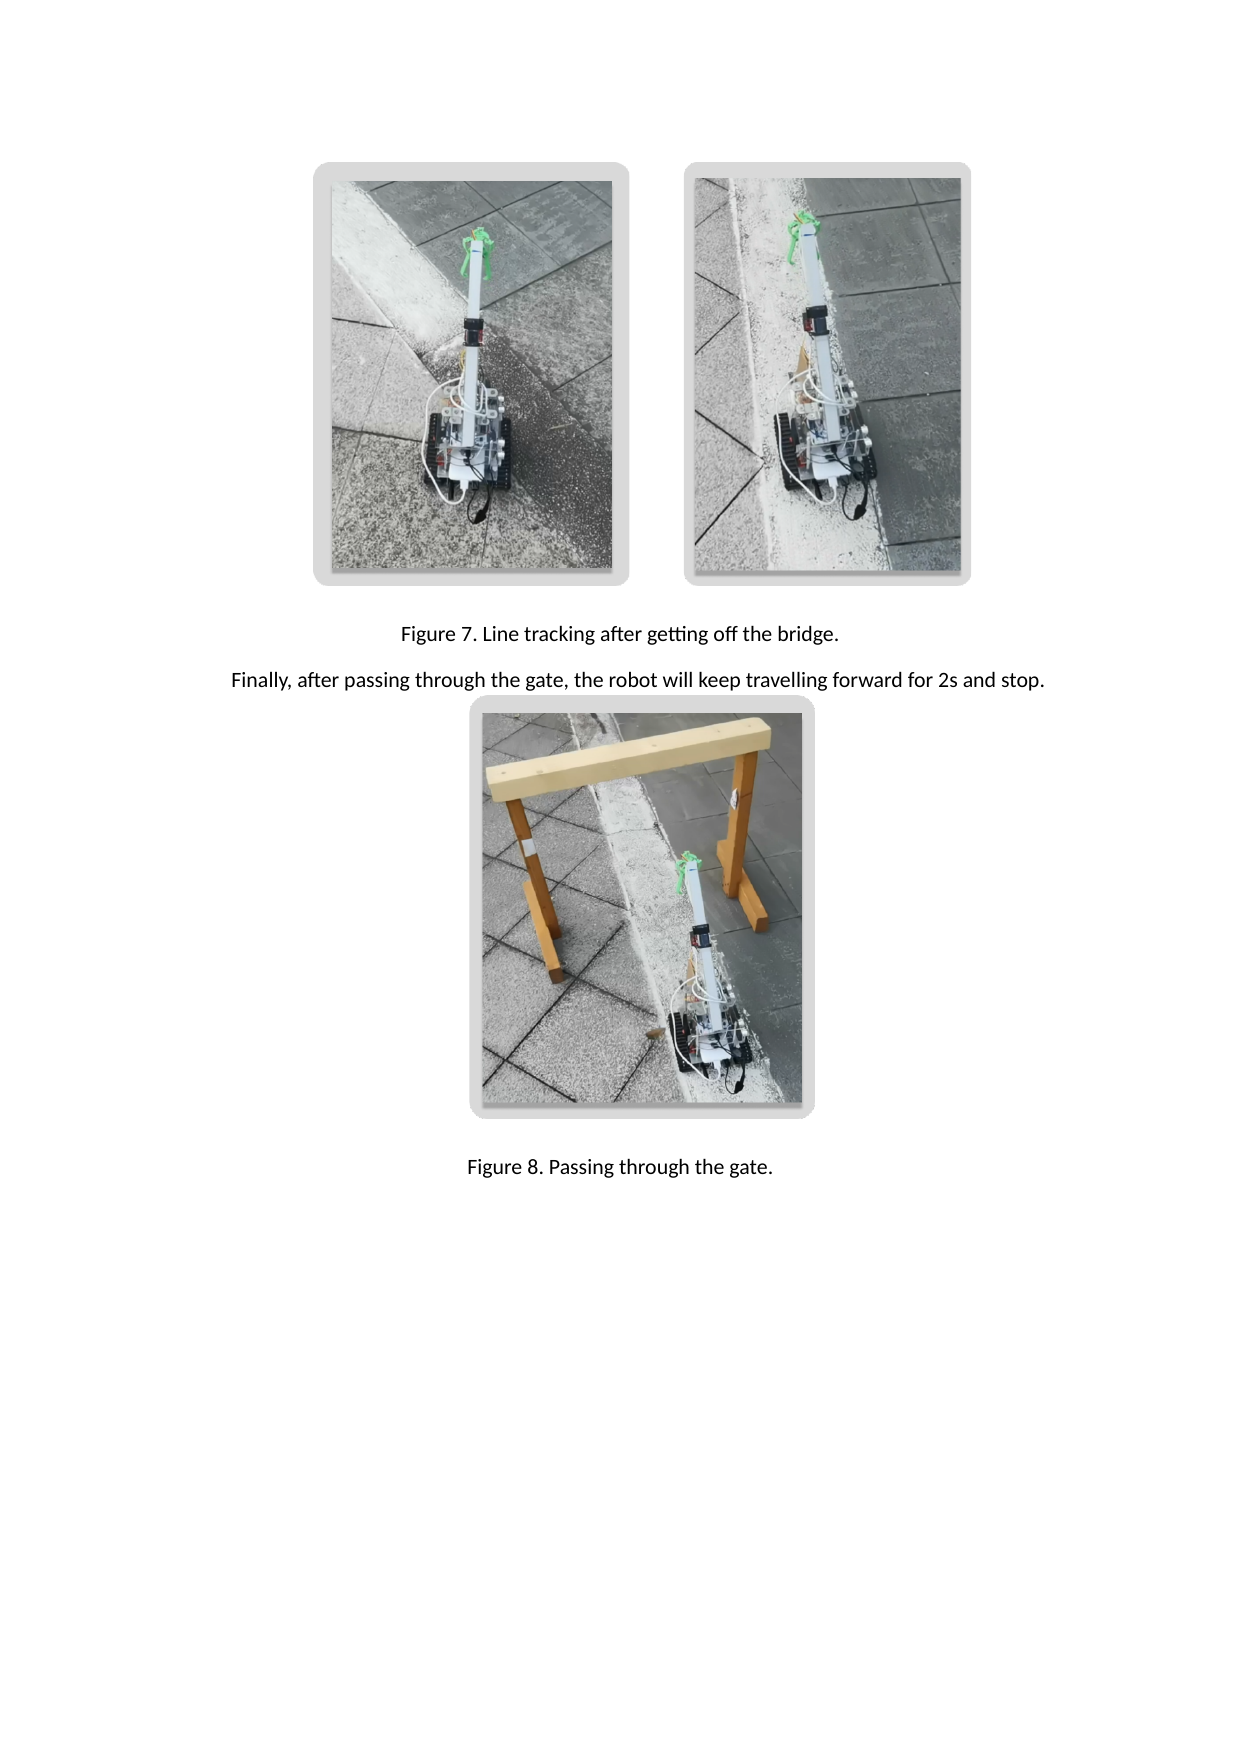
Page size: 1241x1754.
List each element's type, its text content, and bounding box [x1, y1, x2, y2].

picture [469, 695, 815, 1119]
text Finally, after passing through the gate, the robot will keep travelling forward for 2s and stop. [187, 663, 1053, 695]
picture [683, 162, 972, 586]
picture [313, 162, 630, 586]
